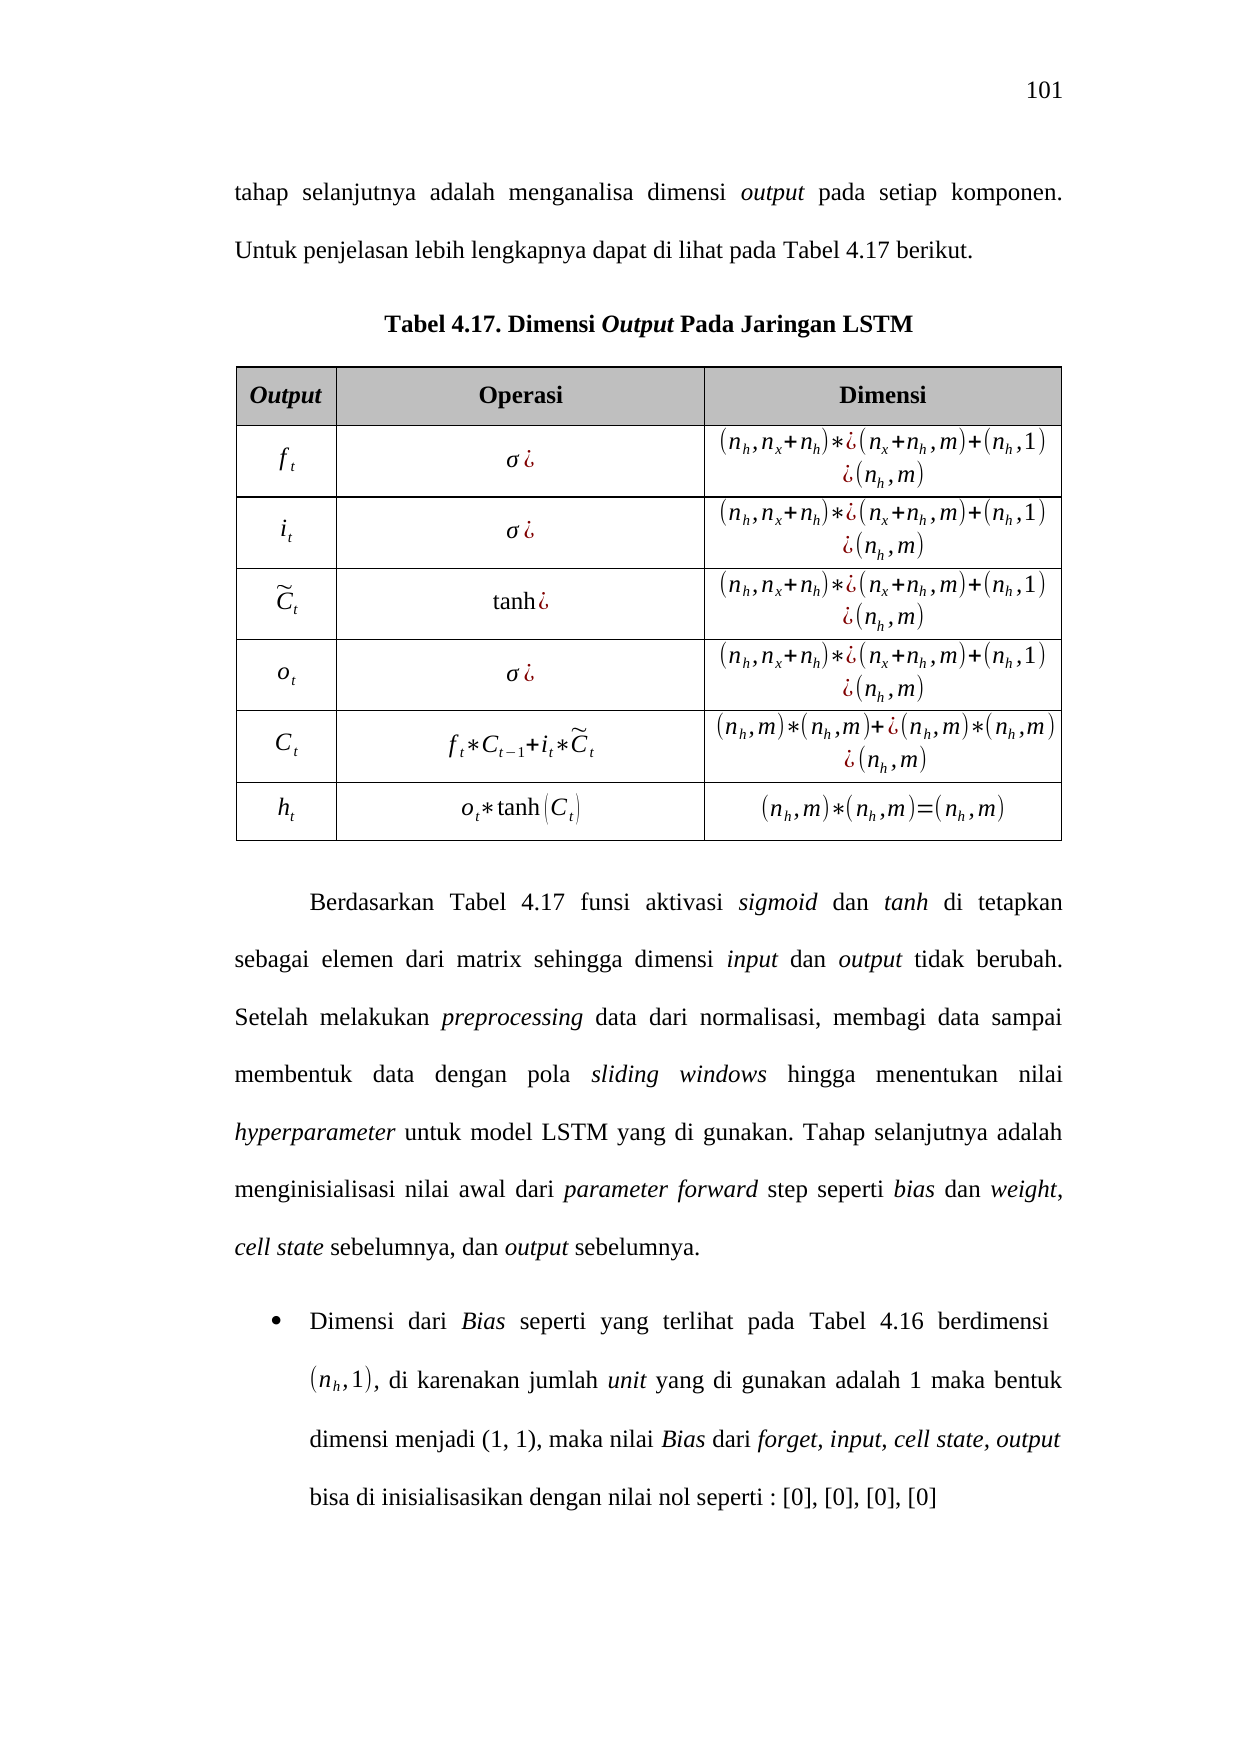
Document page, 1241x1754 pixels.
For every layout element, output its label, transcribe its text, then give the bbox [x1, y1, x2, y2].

table_cell [337, 569, 704, 639]
table_cell [705, 426, 1061, 496]
table_cell [337, 711, 704, 782]
table_cell [337, 640, 704, 710]
table_cell [705, 569, 1061, 639]
table_cell [705, 711, 1061, 782]
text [234, 177, 1063, 263]
table_header Output [237, 368, 336, 425]
table_cell [237, 569, 336, 639]
table_cell [705, 640, 1061, 710]
table_cell [705, 498, 1061, 568]
table_cell [237, 783, 336, 840]
table_cell [237, 426, 336, 496]
table_cell [237, 640, 336, 710]
table_header Dimensi [705, 368, 1061, 425]
table_cell [705, 783, 1061, 840]
table_cell [337, 498, 704, 568]
table_cell [337, 426, 704, 496]
table_cell [337, 783, 704, 840]
table_cell [237, 498, 336, 568]
table_cell [237, 711, 336, 782]
table_header Operasi [337, 368, 704, 425]
